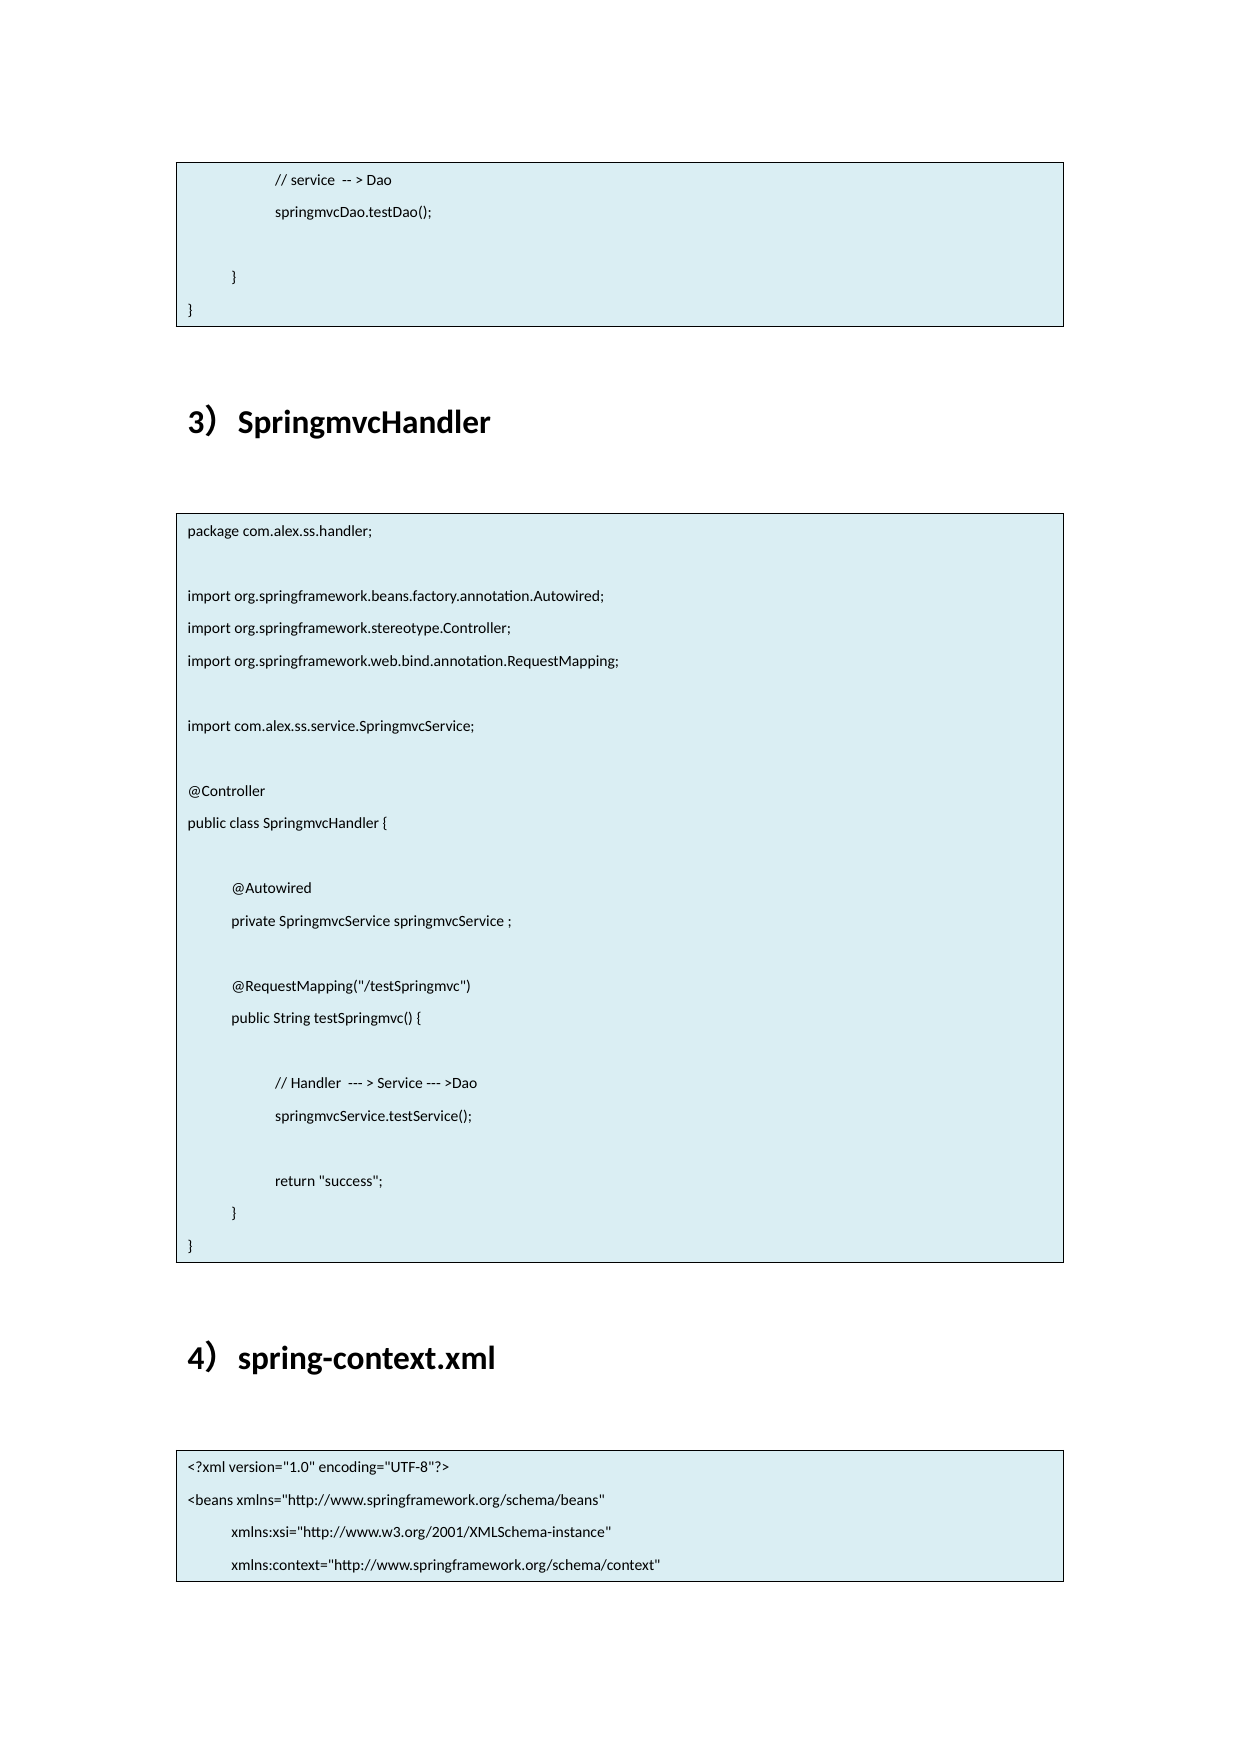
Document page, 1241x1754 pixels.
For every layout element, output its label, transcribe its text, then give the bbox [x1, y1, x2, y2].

subtitle 4）spring-context.xml [187, 1322, 1053, 1387]
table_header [177, 163, 1063, 326]
subtitle 3）SpringmvcHandler [187, 386, 1053, 451]
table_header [177, 1451, 1063, 1581]
table_header package com.alex.ss.handler; import org.springframework.beans.factory.annotation.Autowired; import org.springframework.stereotype.Controller; import org.springframework.web.bind.annotation.RequestMapping; import com.alex.ss.service.SpringmvcService; @Controller public class SpringmvcHandler { @Autowired private SpringmvcService springmvcService ; @RequestMapping("/testSpringmvc") public String testSpringmvc() { // Handler --- > Service --- >Dao springmvcService.testService(); return "success"; } } [177, 514, 1063, 1262]
